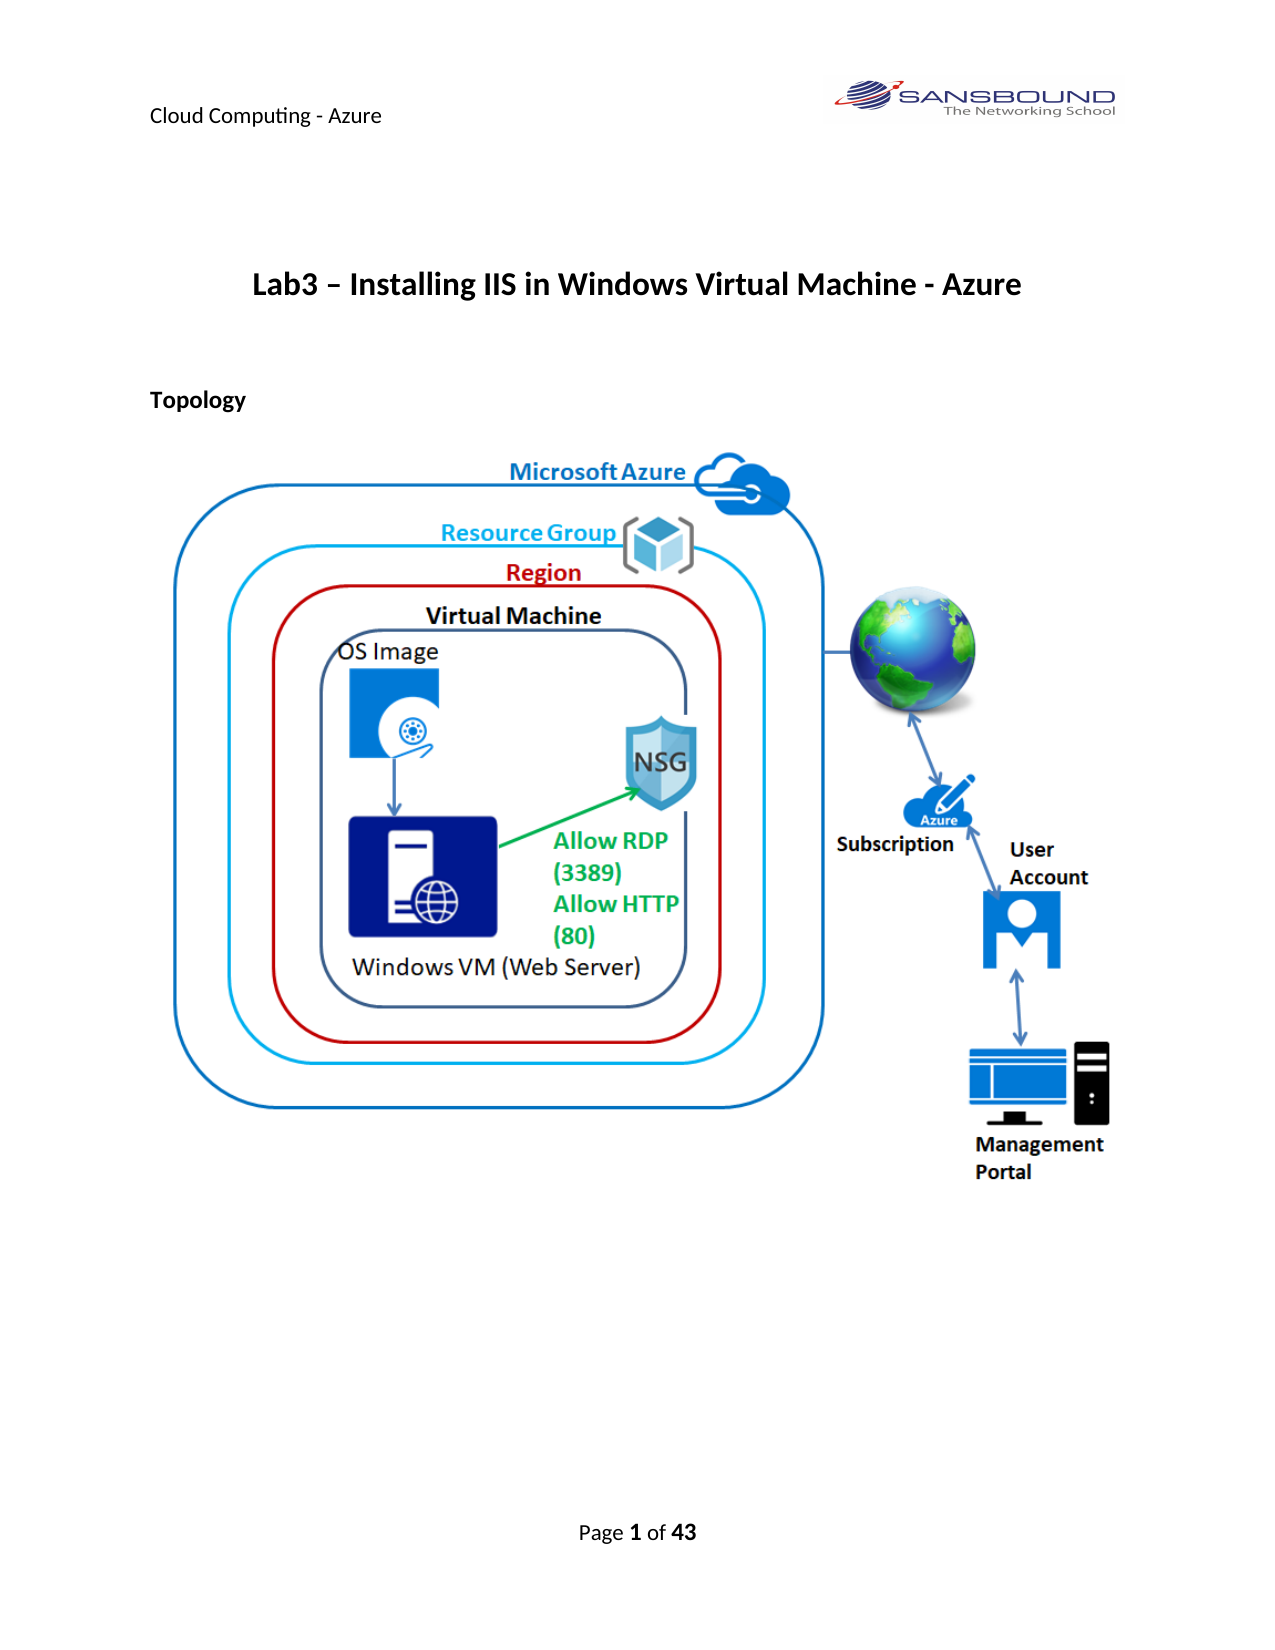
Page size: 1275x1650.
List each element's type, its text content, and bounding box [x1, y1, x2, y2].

picture [823, 75, 1125, 124]
picture [150, 439, 1125, 1198]
text Lab3 – Installing IIS in Windows Virtual Machine - Azure [150, 263, 1125, 304]
text Topology [150, 384, 1125, 414]
